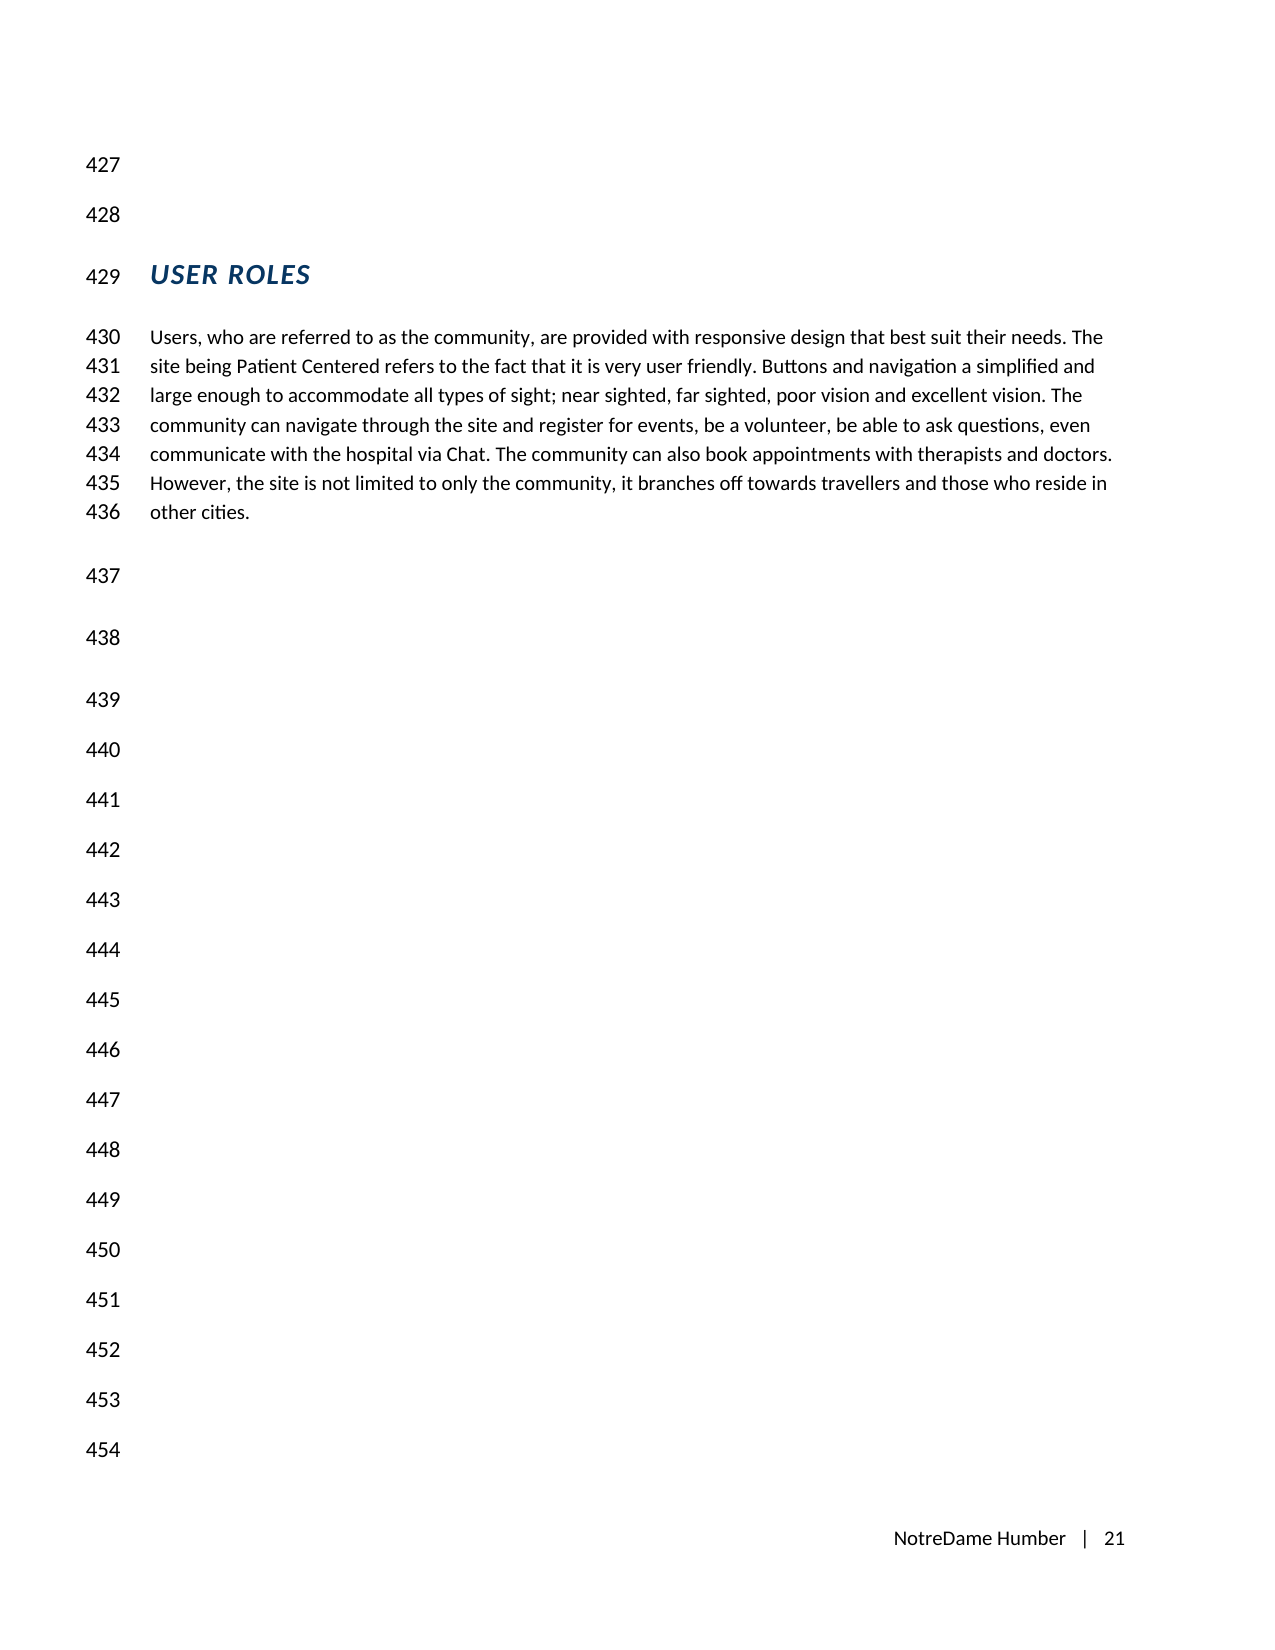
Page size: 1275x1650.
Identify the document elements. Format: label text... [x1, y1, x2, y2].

text Users, who are referred to as the community, are provided with responsive design that best suit their needs. The site being Patient Centered refers to the fact that it is very user friendly. Buttons and navigation a simplified and large enough to accommodate all types of sight; near sighted, far sighted, poor vision and excellent vision. The community can navigate through the site and register for events, be a volunteer, be able to ask questions, even communicate with the hospital via Chat. The community can also book appointments with therapists and doctors. However, the site is not limited to only the community, it branches off towards travellers and those who reside in other cities. [150, 324, 1125, 525]
subtitle User roles [150, 256, 1125, 292]
